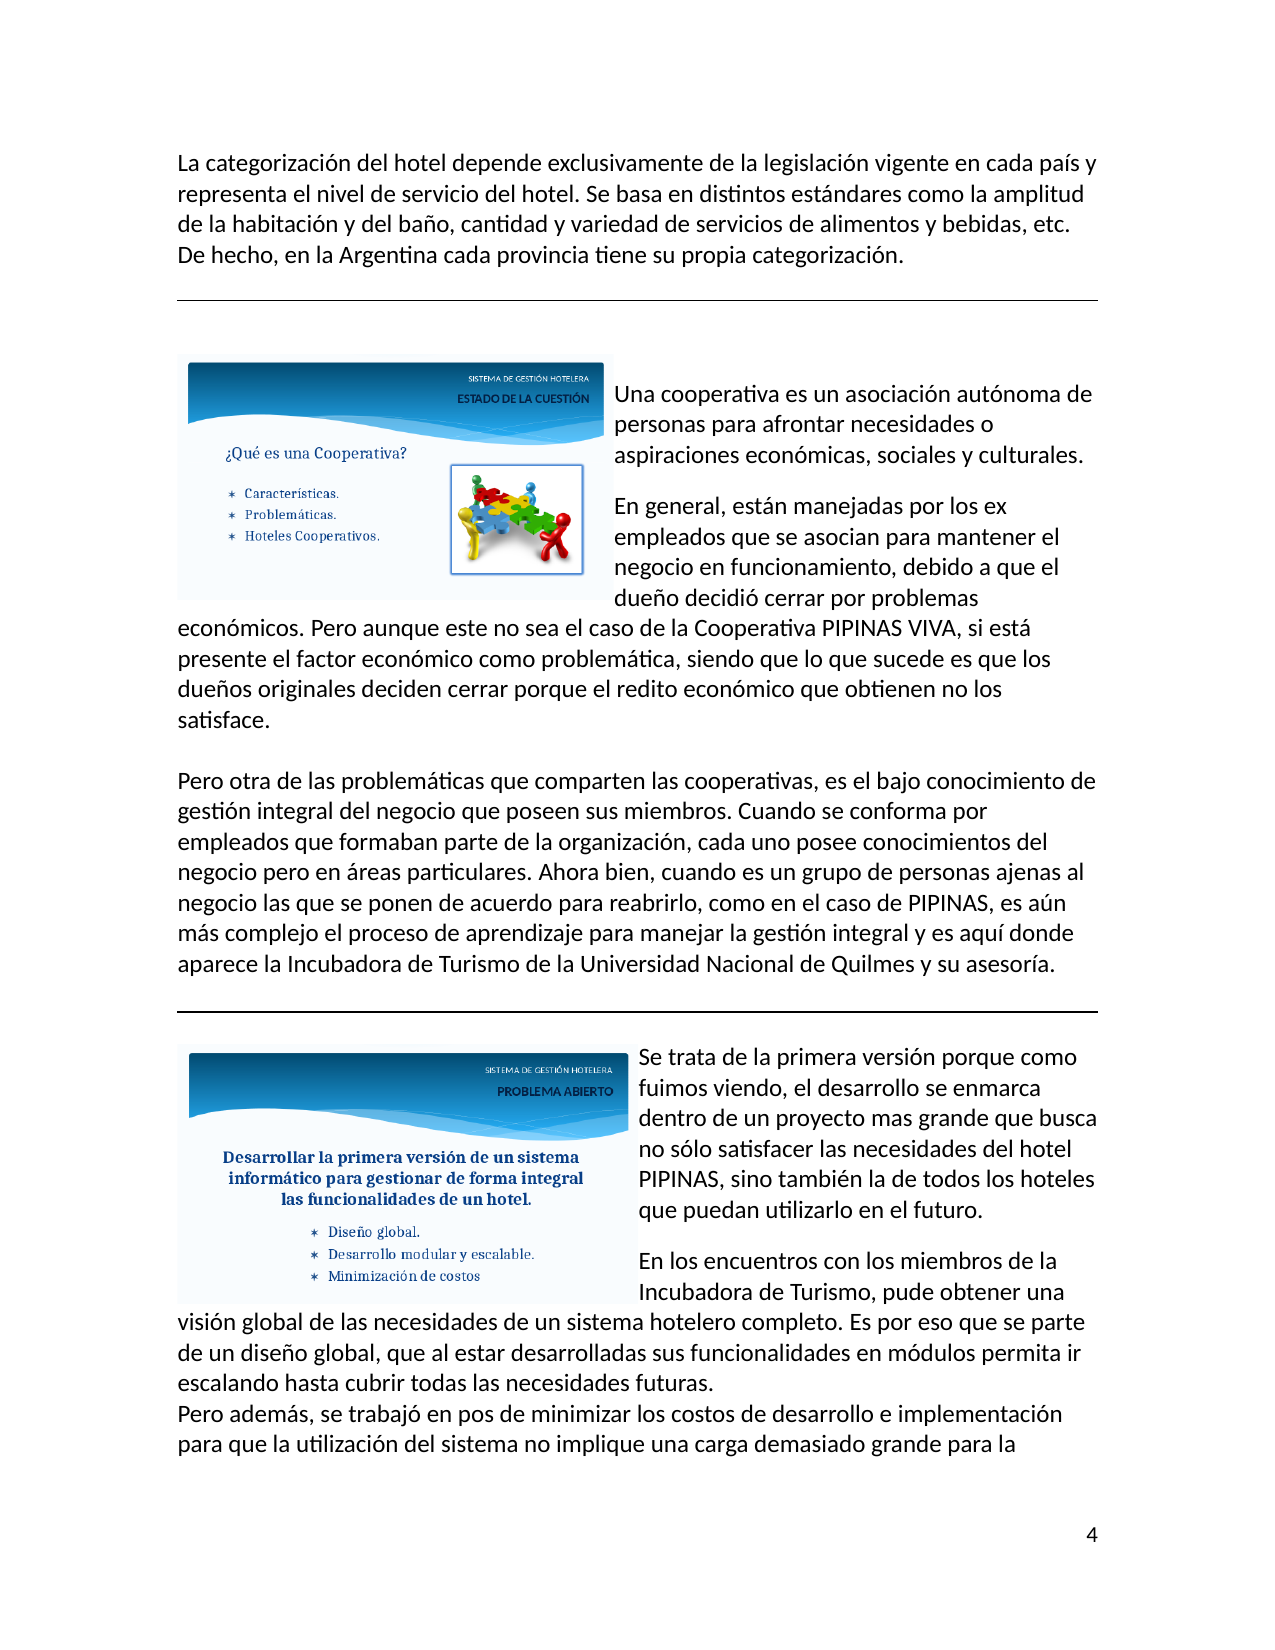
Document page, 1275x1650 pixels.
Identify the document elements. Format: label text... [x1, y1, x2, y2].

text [177, 1398, 1098, 1459]
text Pero otra de las problemáticas que comparten las cooperativas, es el bajo conocimiento de gestión integral del negocio que poseen sus miembros. Cuando se conforma por empleados que formaban parte de la organización, cada uno posee conocimientos del negocio pero en áreas particulares. Ahora bien, cuando es un grupo de personas ajenas al negocio las que se ponen de acuerdo para reabrirlo, como en el caso de PIPINAS, es aún más complejo el proceso de aprendizaje para manejar la gestión integral y es aquí donde aparece la Incubadora de Turismo de la Universidad Nacional de Quilmes y su asesoría. [177, 765, 1098, 978]
text En general, están manejadas por los ex empleados que se asocian para mantener el negocio en funcionamiento, debido a que el dueño decidió cerrar por problemas económicos. Pero aunque este no sea el caso de la Cooperativa PIPINAS VIVA, si está presente el factor económico como problemática, siendo que lo que sucede es que los dueños originales deciden cerrar porque el redito económico que obtienen no los satisface. [177, 490, 1098, 734]
text En los encuentros con los miembros de la Incubadora de Turismo, pude obtener una visión global de las necesidades de un sistema hotelero completo. Es por eso que se parte de un diseño global, que al estar desarrolladas sus funcionalidades en módulos permita ir escalando hasta cubrir todas las necesidades futuras. [177, 1245, 1098, 1398]
text Se trata de la primera versión porque como fuimos viendo, el desarrollo se enmarca dentro de un proyecto mas grande que busca no sólo satisfacer las necesidades del hotel PIPINAS, sino también la de todos los hoteles que puedan utilizarlo en el futuro. [177, 1041, 1098, 1224]
text Una cooperativa es un asociación autónoma de personas para afrontar necesidades o aspiraciones económicas, sociales y culturales. [614, 378, 1098, 469]
text La categorización del hotel depende exclusivamente de la legislación vigente en cada país y representa el nivel de servicio del hotel. Se basa en distintos estándares como la amplitud de la habitación y del baño, cantidad y variedad de servicios de alimentos y bebidas, etc. De hecho, en la Argentina cada provincia tiene su propia categorización. [177, 148, 1098, 270]
